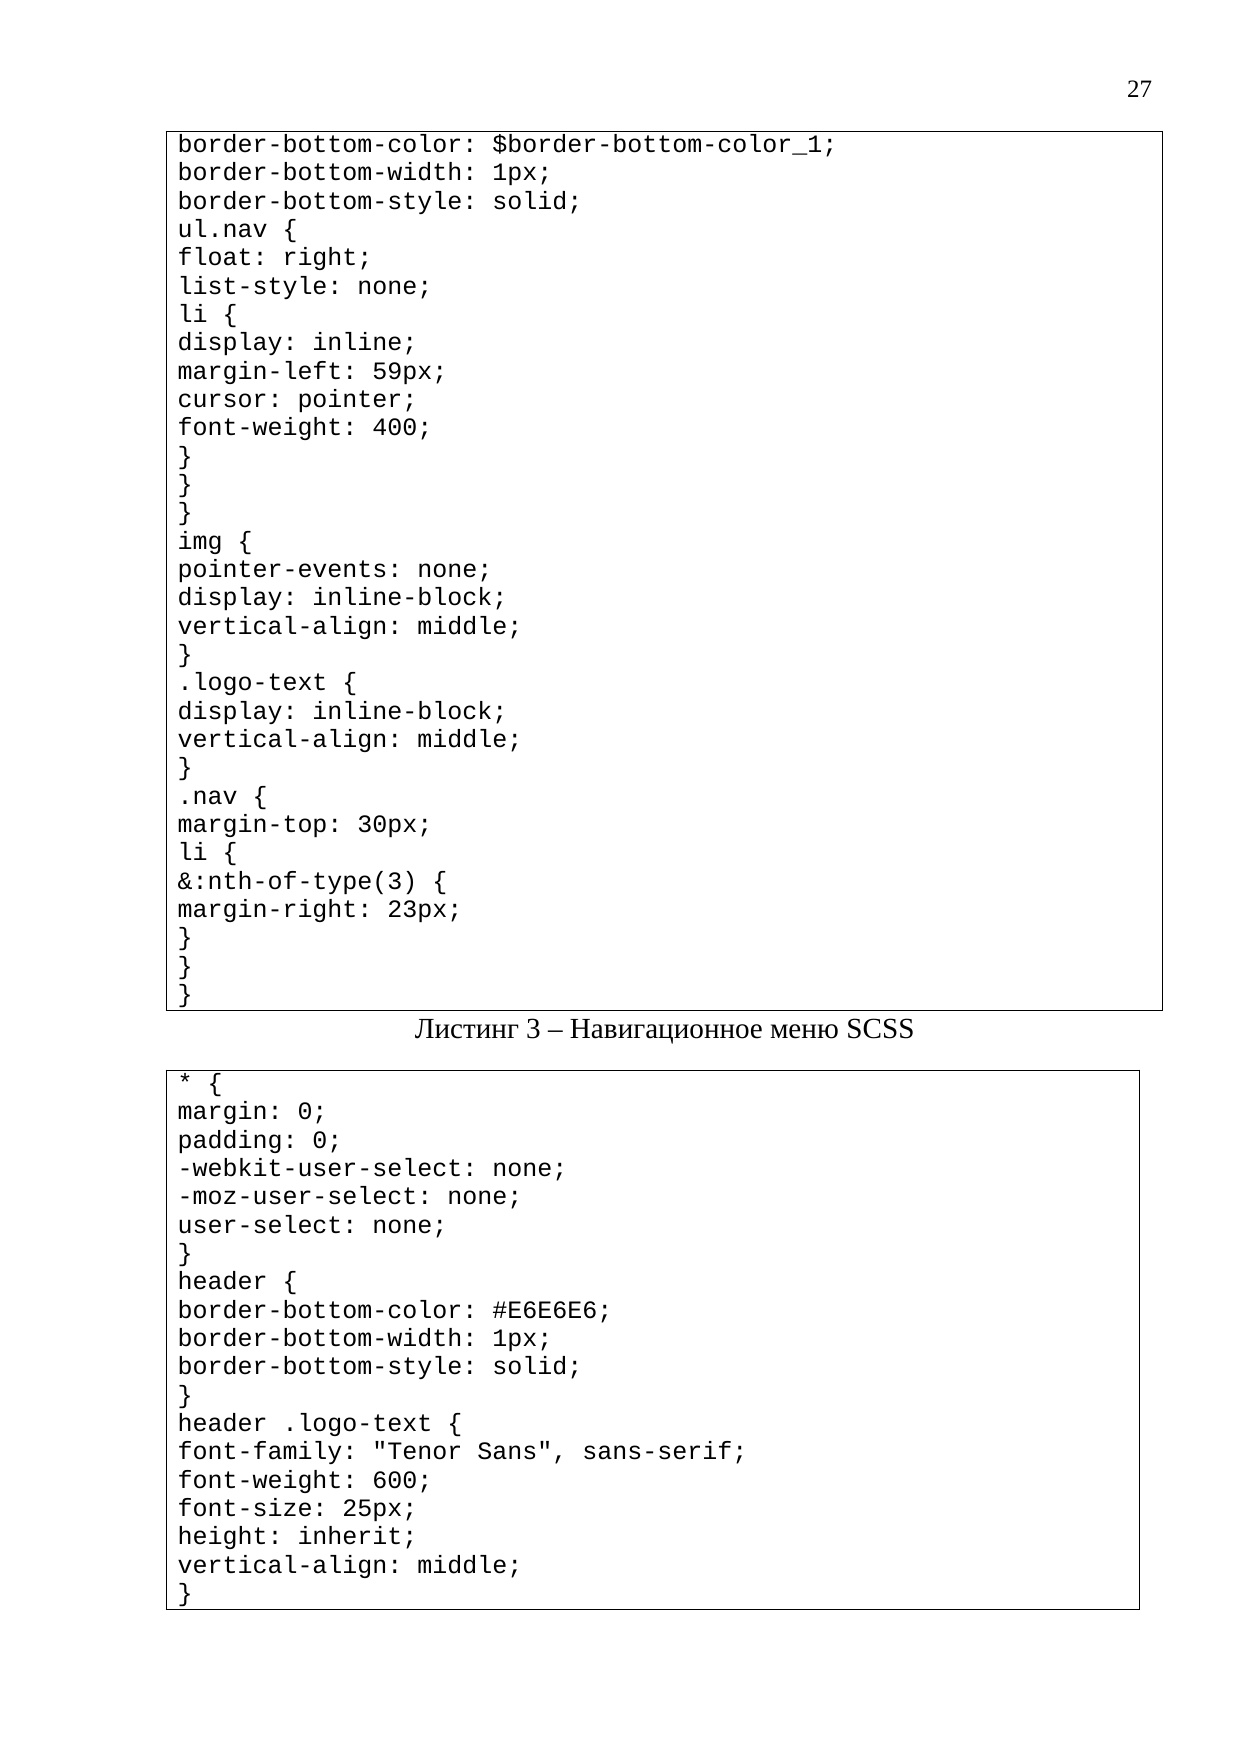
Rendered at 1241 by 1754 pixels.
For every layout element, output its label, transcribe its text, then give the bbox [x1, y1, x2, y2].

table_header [167, 132, 1162, 1010]
subtitle Листинг 3 – Навигационное меню SCSS [177, 1011, 1152, 1044]
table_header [167, 1071, 1139, 1609]
